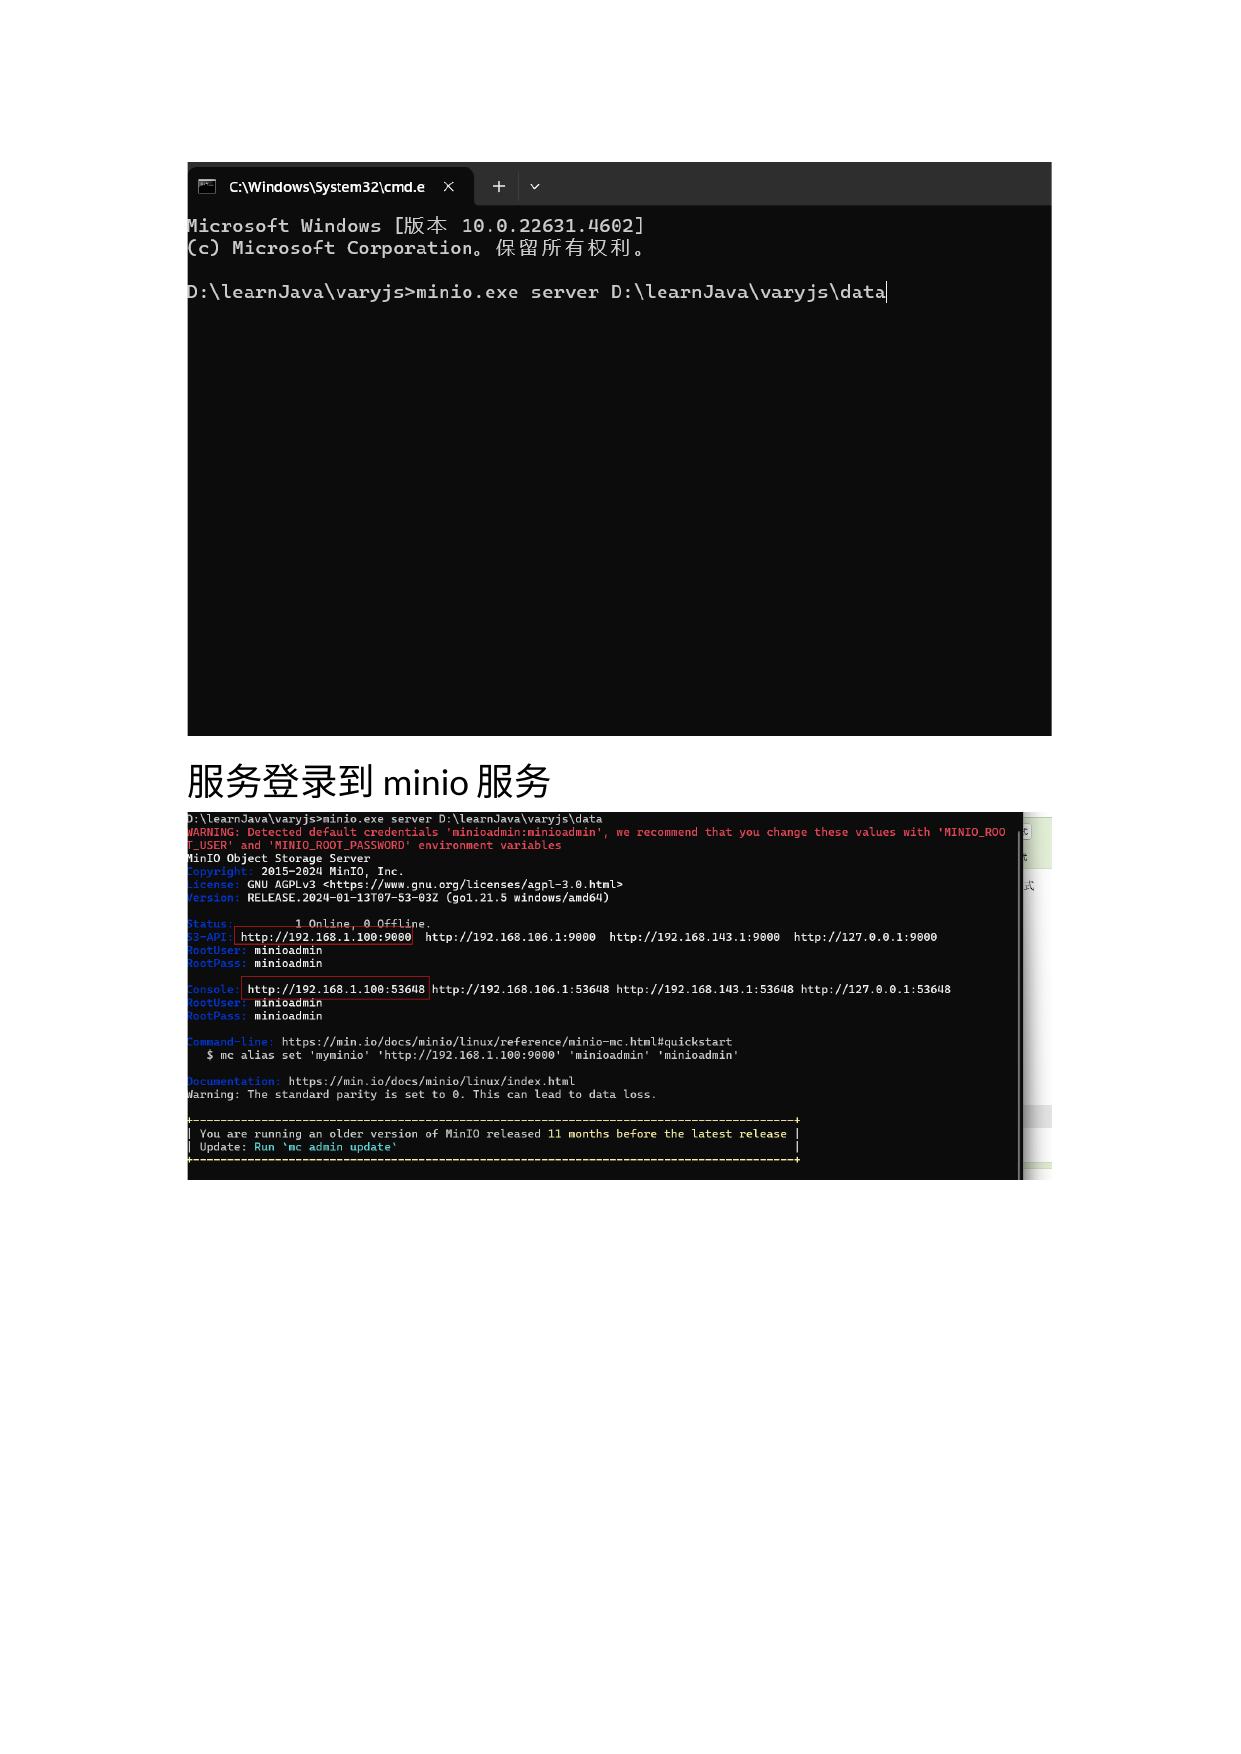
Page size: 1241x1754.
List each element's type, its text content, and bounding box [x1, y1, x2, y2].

picture [187, 162, 1052, 736]
picture [187, 812, 1052, 1180]
list 服务登录到minio服务 [187, 747, 1053, 812]
